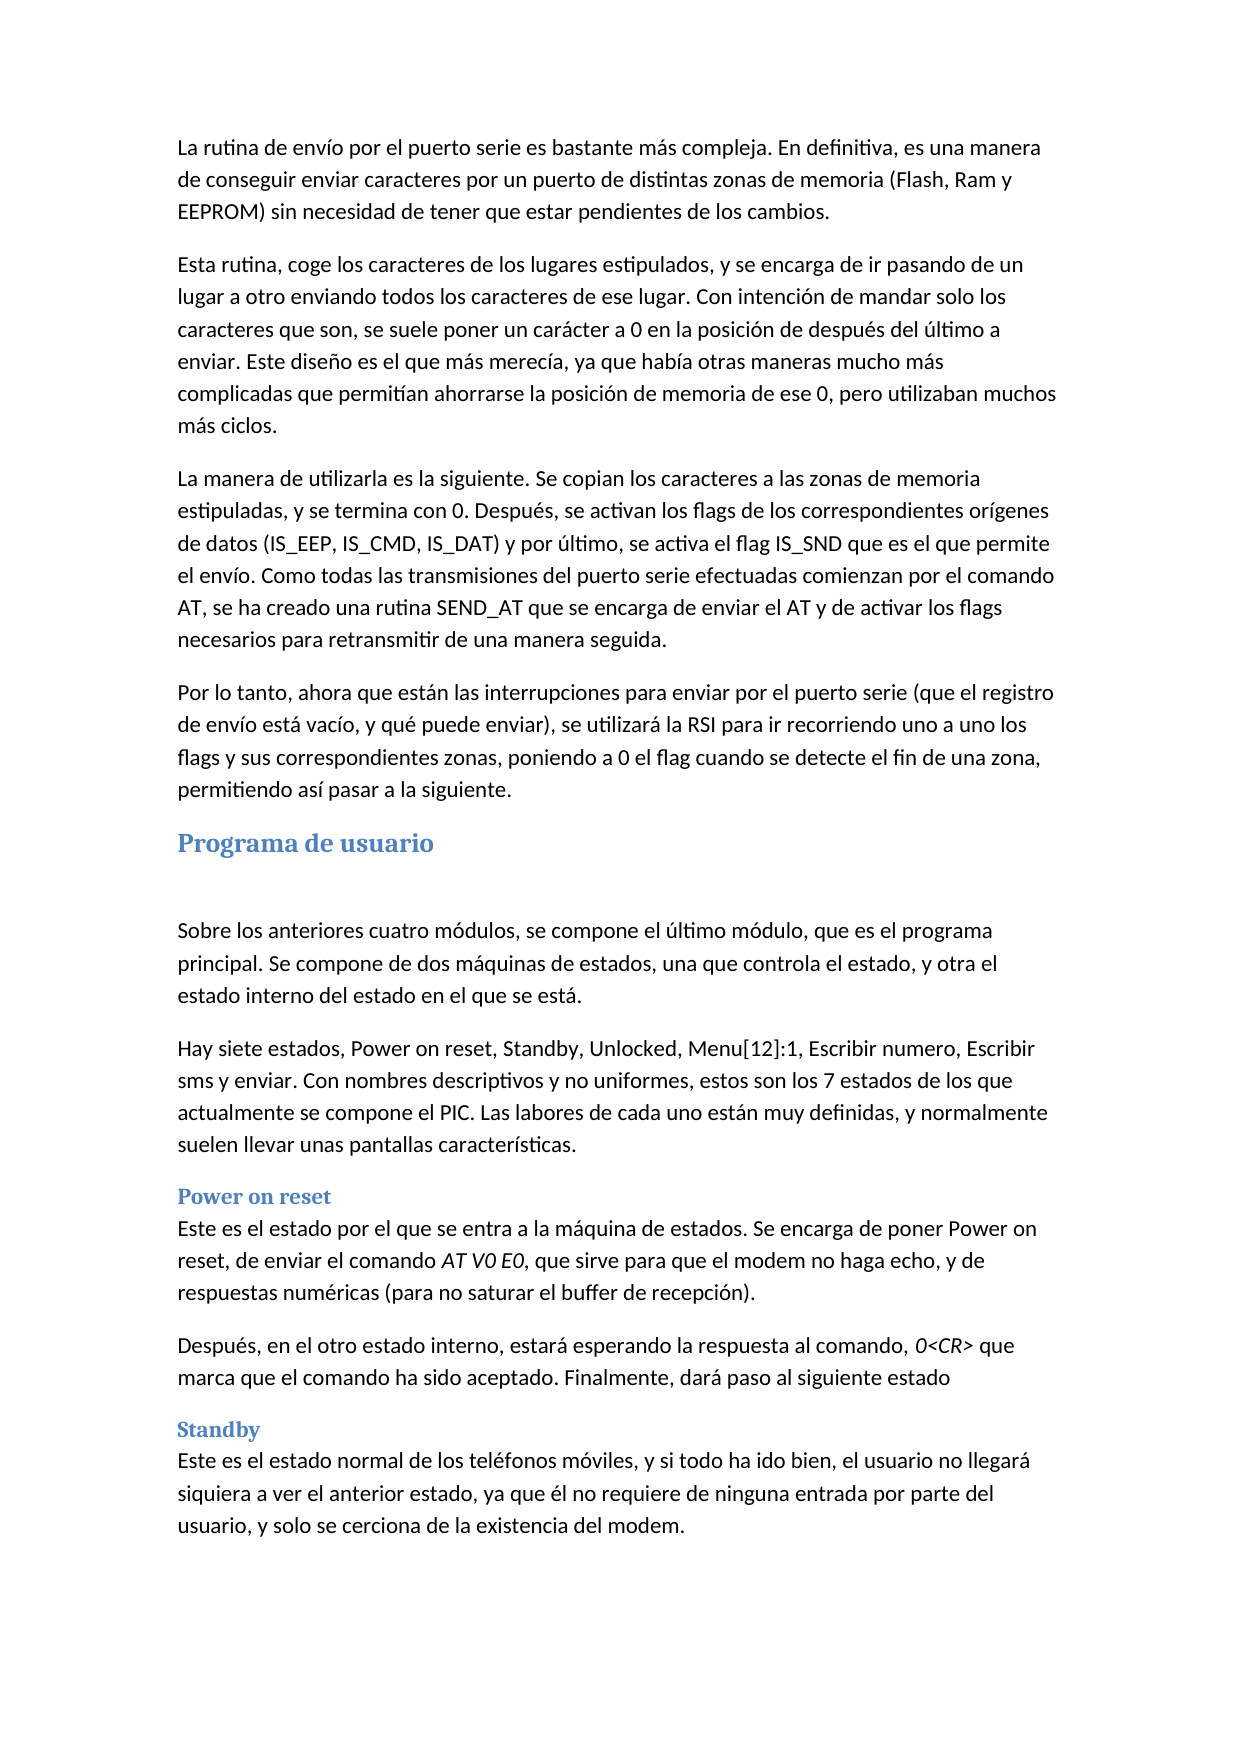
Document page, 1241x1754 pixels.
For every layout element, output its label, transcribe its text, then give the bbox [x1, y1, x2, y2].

subtitle Programa de usuario [177, 828, 1063, 859]
subtitle Power on reset [177, 1183, 1063, 1210]
subtitle Standby [177, 1416, 1063, 1443]
text Hay siete estados, Power on reset, Standby, Unlocked, Menu[12]:1, Escribir numero, Escribir sms y enviar. Con nombres descriptivos y no uniformes, estos son los 7 estados de los que actualmente se compone el PIC. Las labores de cada uno están muy definidas, y normalmente suelen llevar unas pantallas características. [177, 1034, 1063, 1158]
text Sobre los anteriores cuatro módulos, se compone el último módulo, que es el programa principal. Se compone de dos máquinas de estados, una que controla el estado, y otra el estado interno del estado en el que se está. [177, 917, 1063, 1009]
text Por lo tanto, ahora que están las interrupciones para enviar por el puerto serie (que el registro de envío está vacío, y qué puede enviar), se utilizará la RSI para ir recorriendo uno a uno los flags y sus correspondientes zonas, poniendo a 0 el flag cuando se detecte el fin de una zona, permitiendo así pasar a la siguiente. [177, 678, 1063, 803]
text La rutina de envío por el puerto serie es bastante más compleja. En definitiva, es una manera de conseguir enviar caracteres por un puerto de distintas zonas de memoria (Flash, Ram y EEPROM) sin necesidad de tener que estar pendientes de los cambios. [177, 133, 1063, 225]
text Este es el estado por el que se entra a la máquina de estados. Se encarga de poner Power on reset, de enviar el comando AT V0 E0, que sirve para que el modem no haga echo, y de respuestas numéricas (para no saturar el buffer de recepción). [177, 1214, 1063, 1306]
text Este es el estado normal de los teléfonos móviles, y si todo ha ido bien, el usuario no llegará siquiera a ver el anterior estado, ya que él no requiere de ninguna entrada por parte del usuario, y solo se cerciona de la existencia del modem. [177, 1447, 1063, 1539]
text Esta rutina, coge los caracteres de los lugares estipulados, y se encarga de ir pasando de un lugar a otro enviando todos los caracteres de ese lugar. Con intención de mandar solo los caracteres que son, se suele poner un carácter a 0 en la posición de después del último a enviar. Este diseño es el que más merecía, ya que había otras maneras mucho más complicadas que permitían ahorrarse la posición de memoria de ese 0, pero utilizaban muchos más ciclos. [177, 250, 1063, 439]
text La manera de utilizarla es la siguiente. Se copian los caracteres a las zonas de memoria estipuladas, y se termina con 0. Después, se activan los flags de los correspondientes orígenes de datos (IS_EEP, IS_CMD, IS_DAT) y por último, se activa el flag IS_SND que es el que permite el envío. Como todas las transmisiones del puerto serie efectuadas comienzan por el comando AT, se ha creado una rutina SEND_AT que se encarga de enviar el AT y de activar los flags necesarios para retransmitir de una manera seguida. [177, 464, 1063, 653]
text Después, en el otro estado interno, estará esperando la respuesta al comando, 0<CR> que marca que el comando ha sido aceptado. Finalmente, dará paso al siguiente estado [177, 1331, 1063, 1391]
